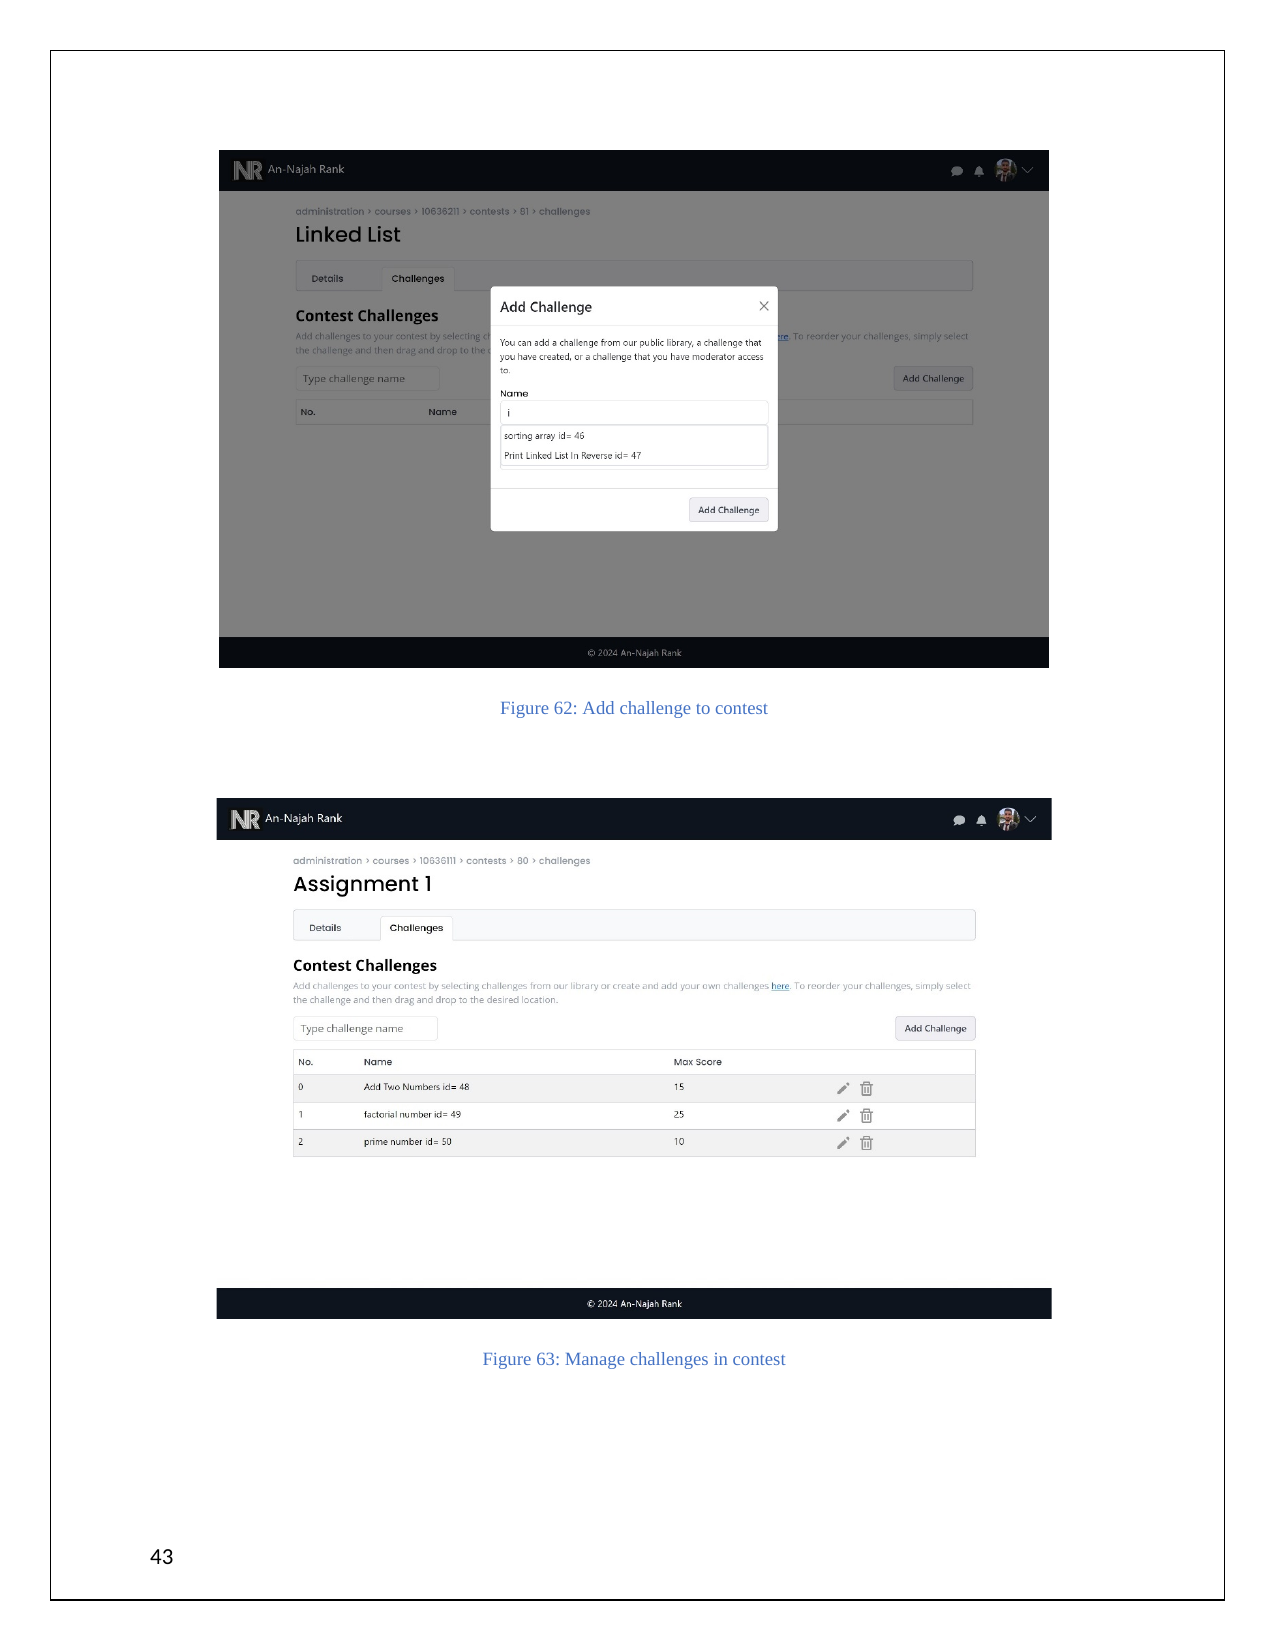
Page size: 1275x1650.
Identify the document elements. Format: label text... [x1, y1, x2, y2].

picture [219, 150, 1049, 668]
picture [216, 798, 1052, 1319]
text Figure 63: Manage challenges in contest [150, 1348, 1118, 1370]
text Figure 62: Add challenge to contest [150, 697, 1118, 718]
